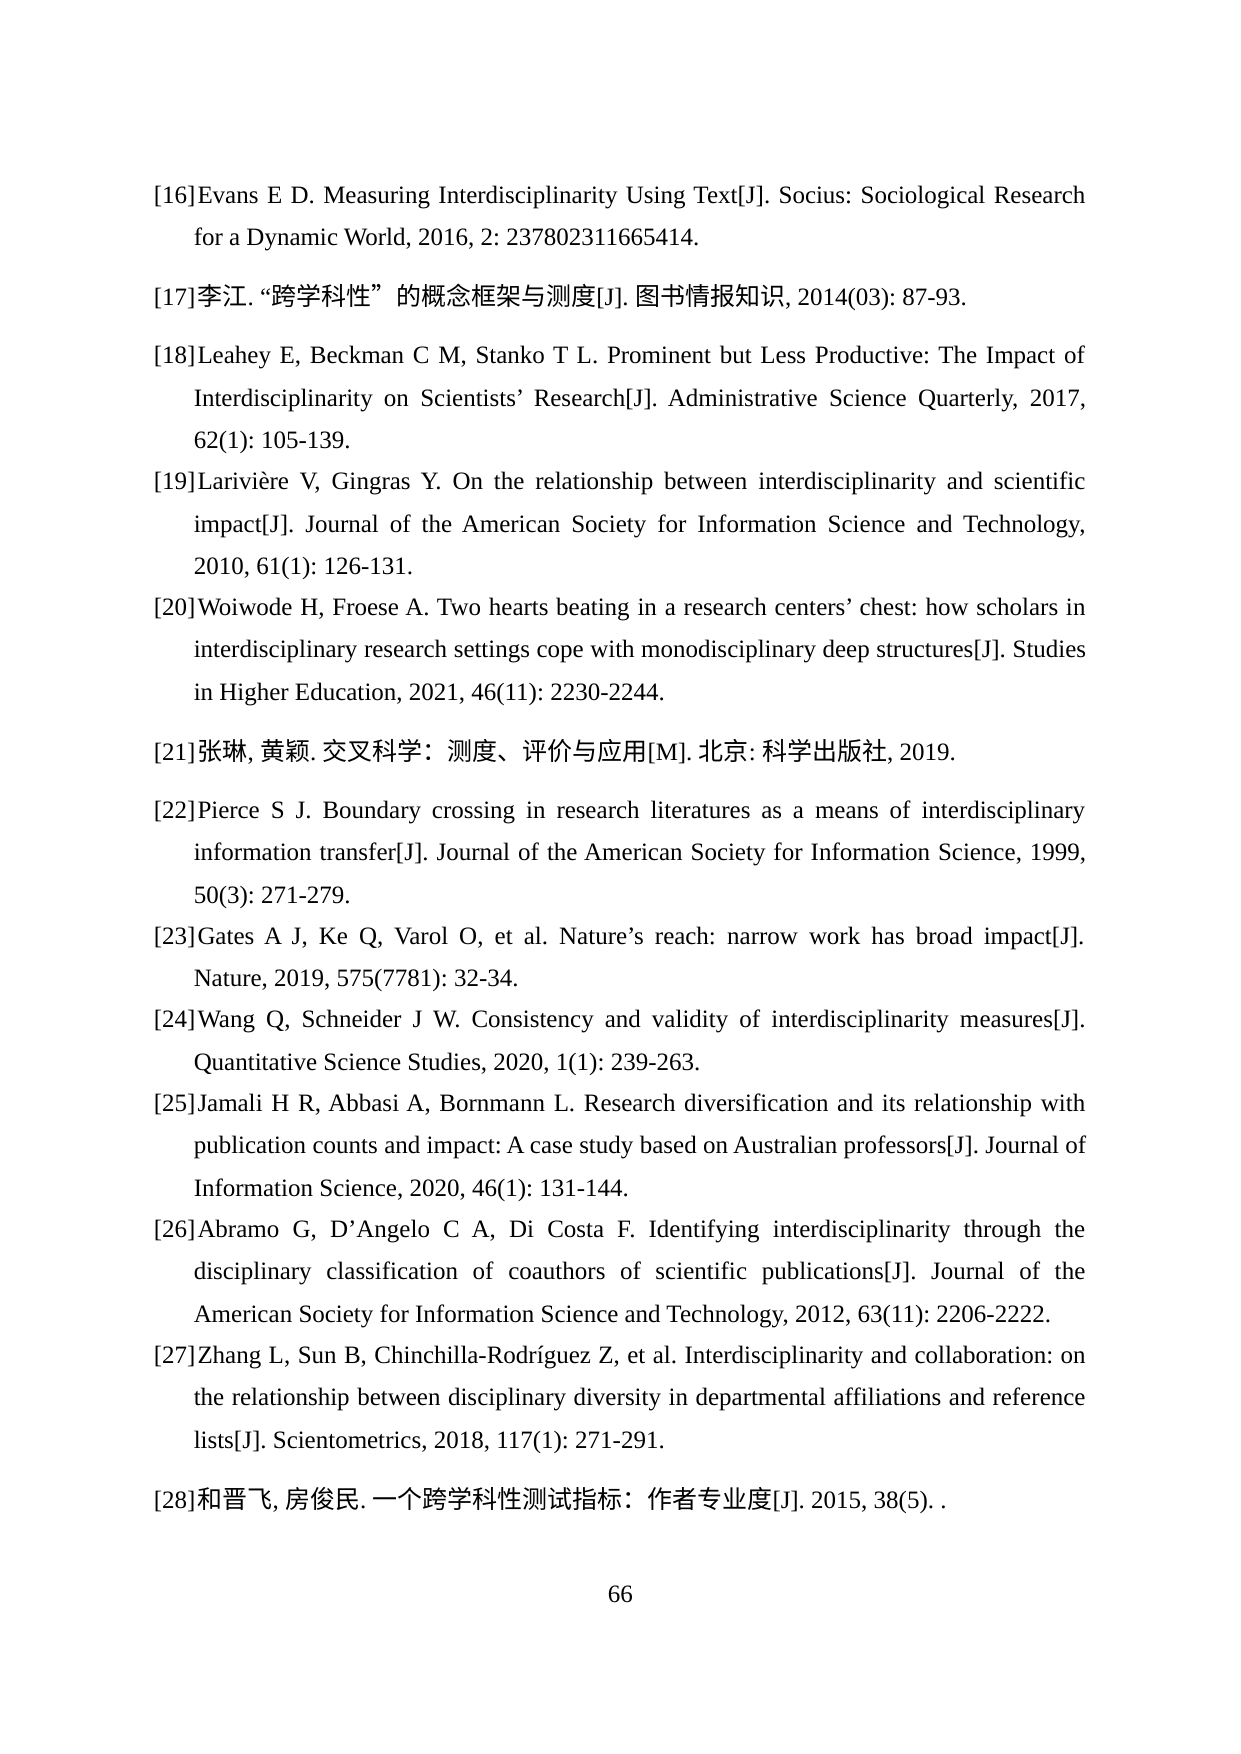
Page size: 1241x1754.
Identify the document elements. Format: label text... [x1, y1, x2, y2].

text [25] Jamali H R, Abbasi A, Bornmann L. Research diversification and its relationship with publication counts and impact: A case study based on Australian professors[J]. Journal of Information Science, 2020, 46(1): 131-144. [153, 1086, 1087, 1204]
text [26] Abramo G, D’Angelo C A, Di Costa F. Identifying interdisciplinarity through the disciplinary classification of coauthors of scientific publications[J]. Journal of the American Society for Information Science and Technology, 2012, 63(11): 2206-2222. [153, 1211, 1087, 1330]
text [28] 和晋飞, 房俊民. 一个跨学科性测试指标：作者专业度[J]. 2015, 38(5). . [153, 1463, 1087, 1531]
text [27] Zhang L, Sun B, Chinchilla-Rodríguez Z, et al. Interdisciplinarity and collaboration: on the relationship between disciplinary diversity in departmental affiliations and reference lists[J]. Scientometrics, 2018, 117(1): 271-291. [153, 1337, 1087, 1456]
text [22] Pierce S J. Boundary crossing in research literatures as a means of interdisciplinary information transfer[J]. Journal of the American Society for Information Science, 1999, 50(3): 271-279. [153, 792, 1087, 911]
text [19] Larivière V, Gingras Y. On the relationship between interdisciplinarity and scientific impact[J]. Journal of the American Society for Information Science and Technology, 2010, 61(1): 126-131. [153, 464, 1087, 582]
text [17] 李江. “跨学科性”的概念框架与测度[J]. 图书情报知识, 2014(03): 87-93. [153, 261, 1087, 329]
text [16] Evans E D. Measuring Interdisciplinarity Using Text[J]. Socius: Sociological Research for a Dynamic World, 2016, 2: 237802311665414. [153, 177, 1087, 253]
text [21] 张琳, 黄颖. 交叉科学：测度、评价与应用[M]. 北京: 科学出版社, 2019. [153, 716, 1087, 783]
text [24] Wang Q, Schneider J W. Consistency and validity of interdisciplinarity measures[J]. Quantitative Science Studies, 2020, 1(1): 239-263. [153, 1002, 1087, 1078]
text [23] Gates A J, Ke Q, Varol O, et al. Nature’s reach: narrow work has broad impact[J]. Nature, 2019, 575(7781): 32-34. [153, 918, 1087, 995]
text [18] Leahey E, Beckman C M, Stanko T L. Prominent but Less Productive: The Impact of Interdisciplinarity on Scientists’ Research[J]. Administrative Science Quarterly, 2017, 62(1): 105-139. [153, 338, 1087, 456]
text [20] Woiwode H, Froese A. Two hearts beating in a research centers’ chest: how scholars in interdisciplinary research settings cope with monodisciplinary deep structures[J]. Studies in Higher Education, 2021, 46(11): 2230-2244. [153, 589, 1087, 708]
